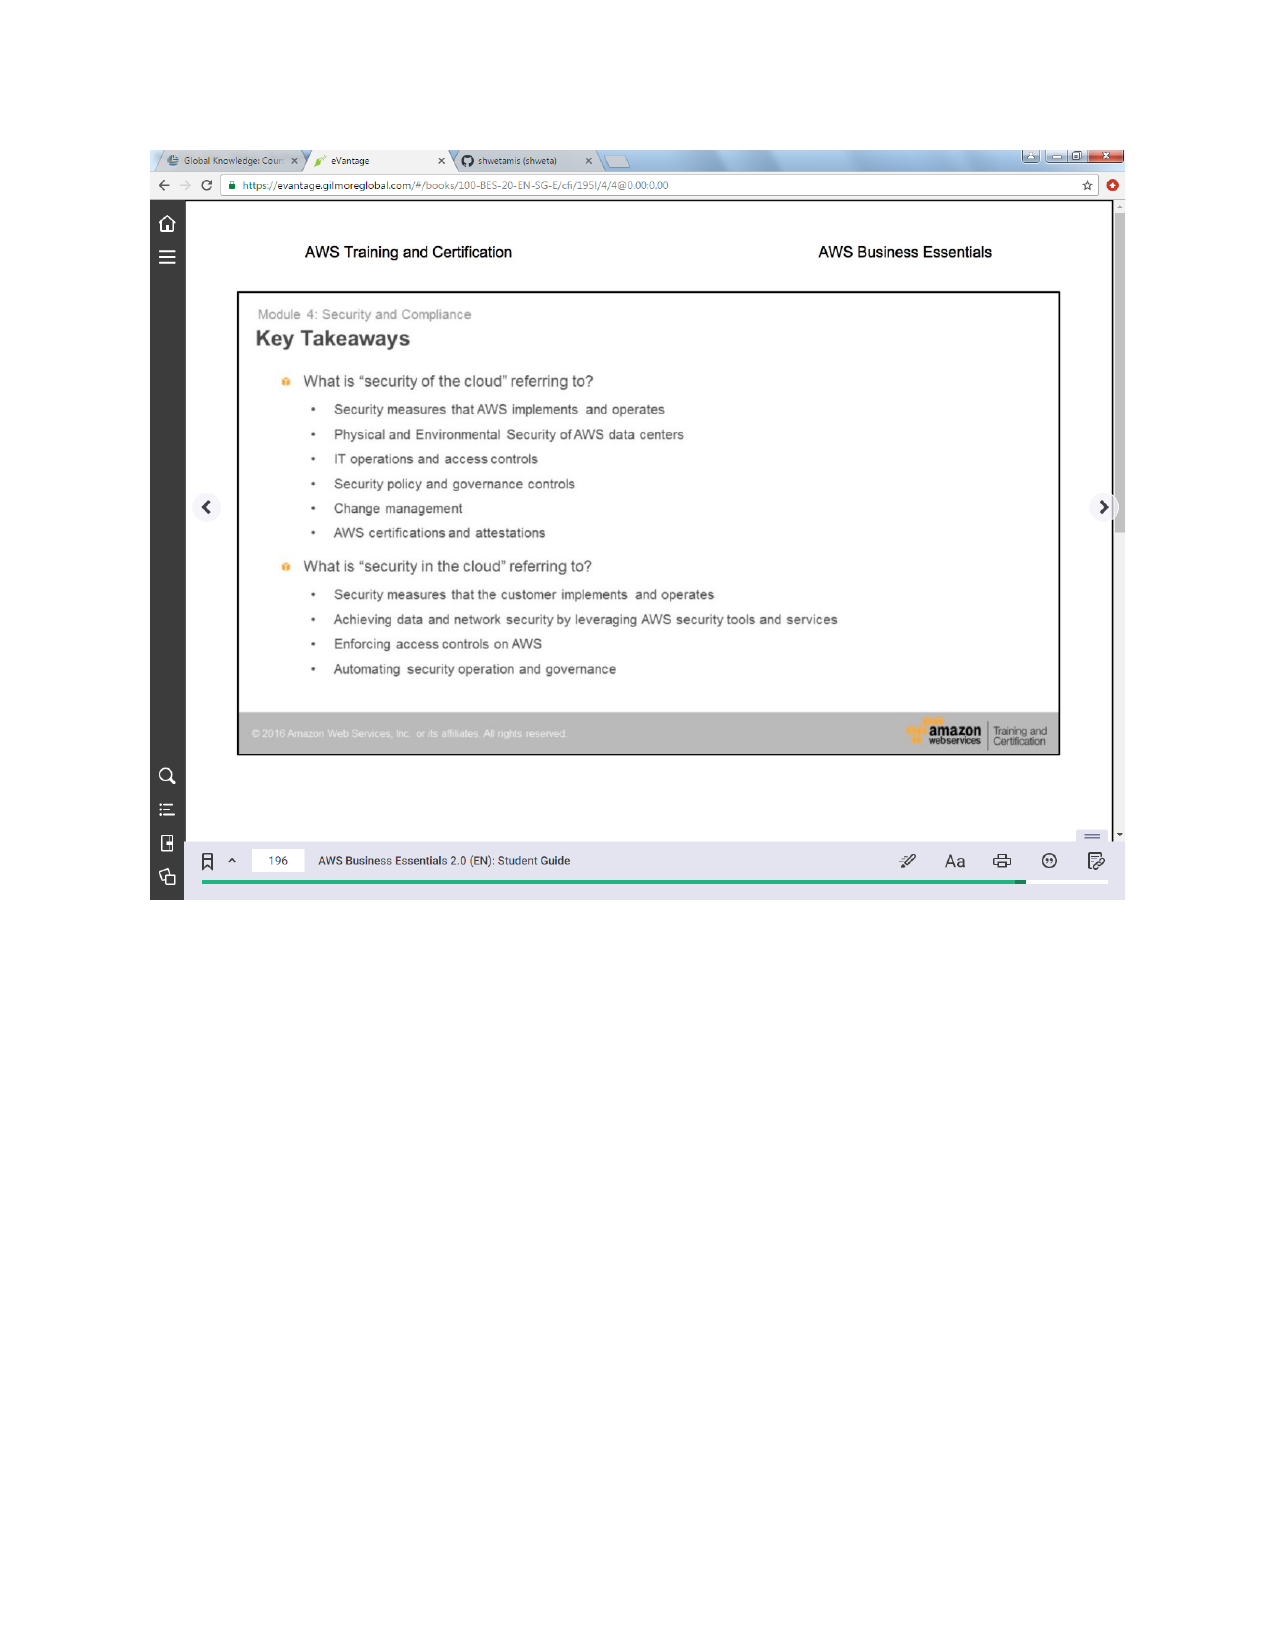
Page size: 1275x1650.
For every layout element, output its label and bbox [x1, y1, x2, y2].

picture [150, 150, 1125, 900]
